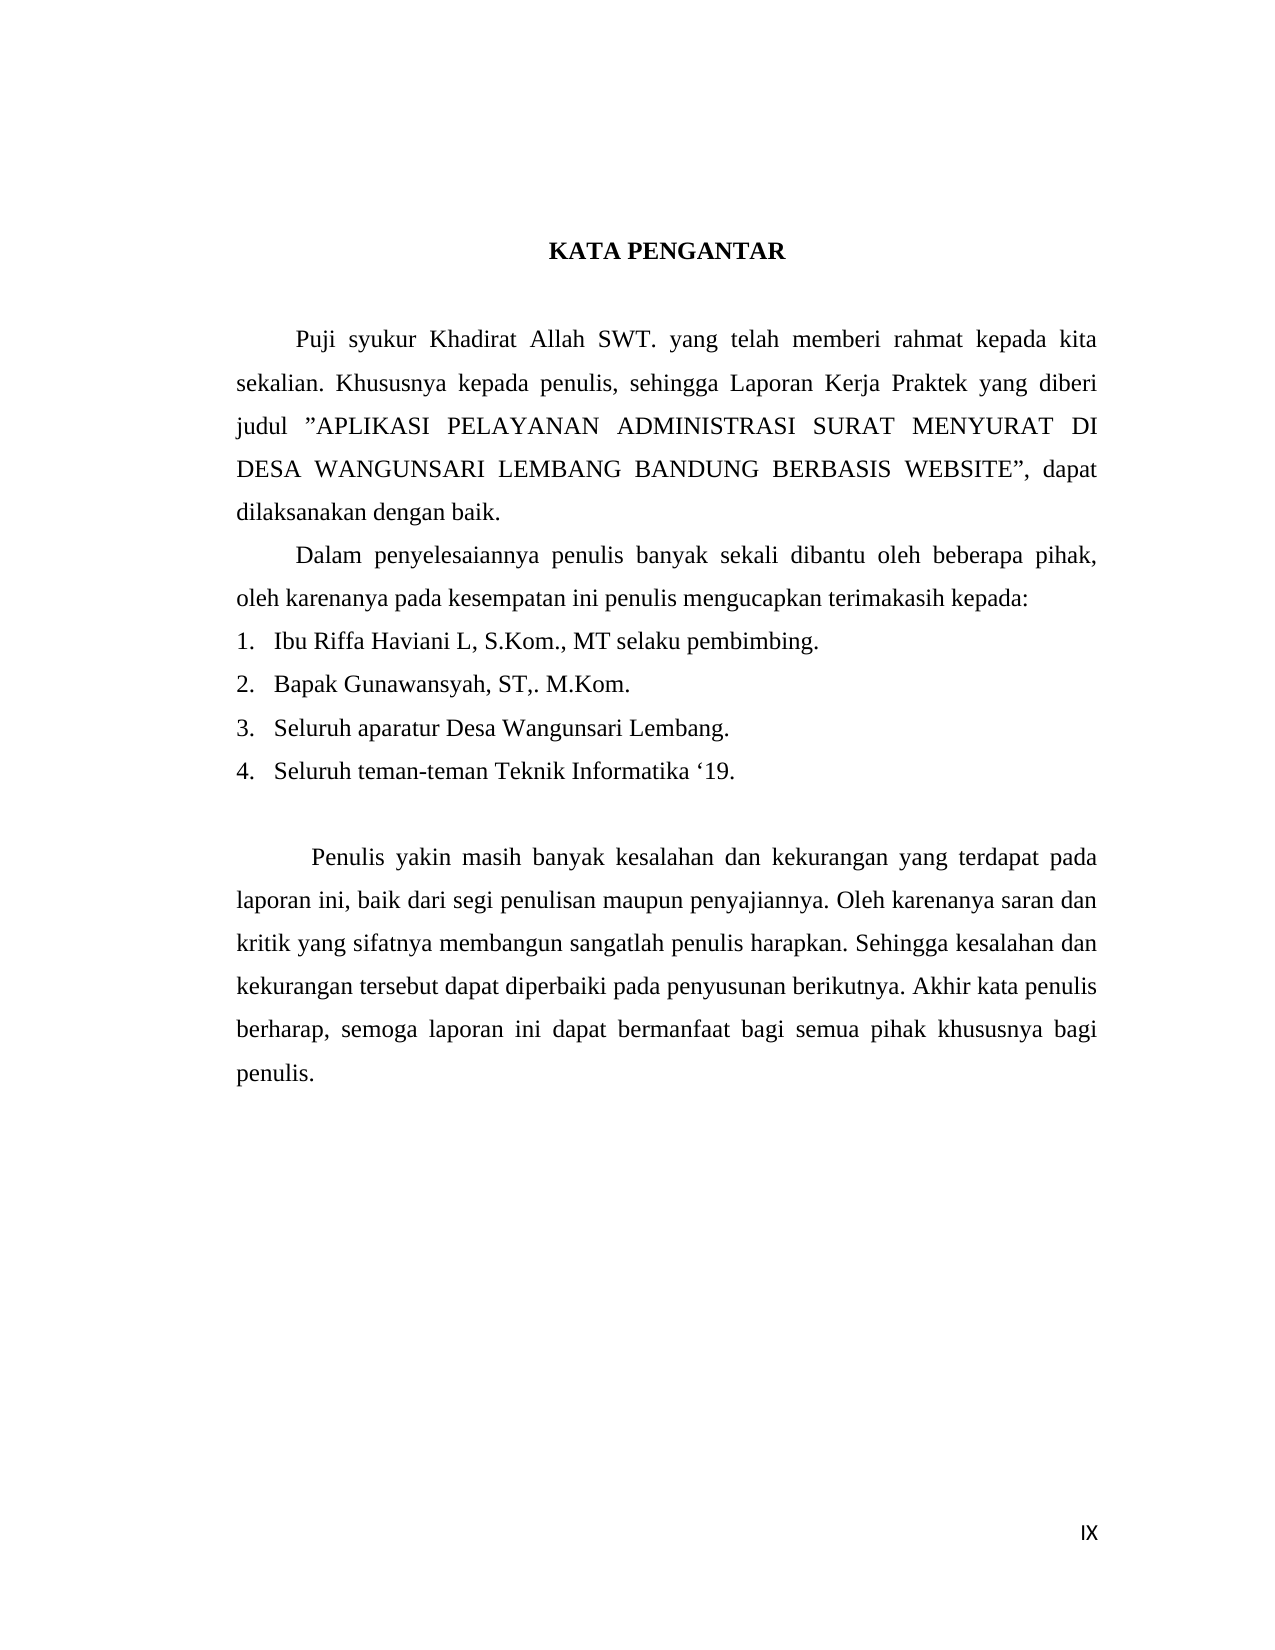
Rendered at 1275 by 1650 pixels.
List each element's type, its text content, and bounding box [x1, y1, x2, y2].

list Seluruh aparatur Desa Wangunsari Lembang. [236, 713, 1098, 741]
text Puji syukur Khadirat Allah SWT. yang telah memberi rahmat kepada kita sekalian. Khususnya kepada penulis, sehingga Laporan Kerja Praktek yang diberi judul ”APLIKASI PELAYANAN ADMINISTRASI SURAT MENYURAT DI DESA WANGUNSARI LEMBANG BANDUNG BERBASIS WEBSITE”, dapat dilaksanakan dengan baik. [236, 324, 1098, 526]
text Dalam penyelesaiannya penulis banyak sekali dibantu oleh beberapa pihak, oleh karenanya pada kesempatan ini penulis mengucapkan terimakasih kepada: [236, 540, 1098, 612]
list Bapak Gunawansyah, ST,. M.Kom. [236, 669, 1098, 698]
list Seluruh teman-teman Teknik Informatika ‘19. [236, 756, 1098, 784]
list Ibu Riffa Haviani L, S.Kom., MT selaku pembimbing. [236, 626, 1098, 655]
subtitle KATA PENGANTAR [236, 236, 1098, 265]
text Penulis yakin masih banyak kesalahan dan kekurangan yang terdapat pada laporan ini, baik dari segi penulisan maupun penyajiannya. Oleh karenanya saran dan kritik yang sifatnya membangun sangatlah penulis harapkan. Sehingga kesalahan dan kekurangan tersebut dapat diperbaiki pada penyusunan berikutnya. Akhir kata penulis berharap, semoga laporan ini dapat bermanfaat bagi semua pihak khususnya bagi penulis. [236, 842, 1098, 1086]
